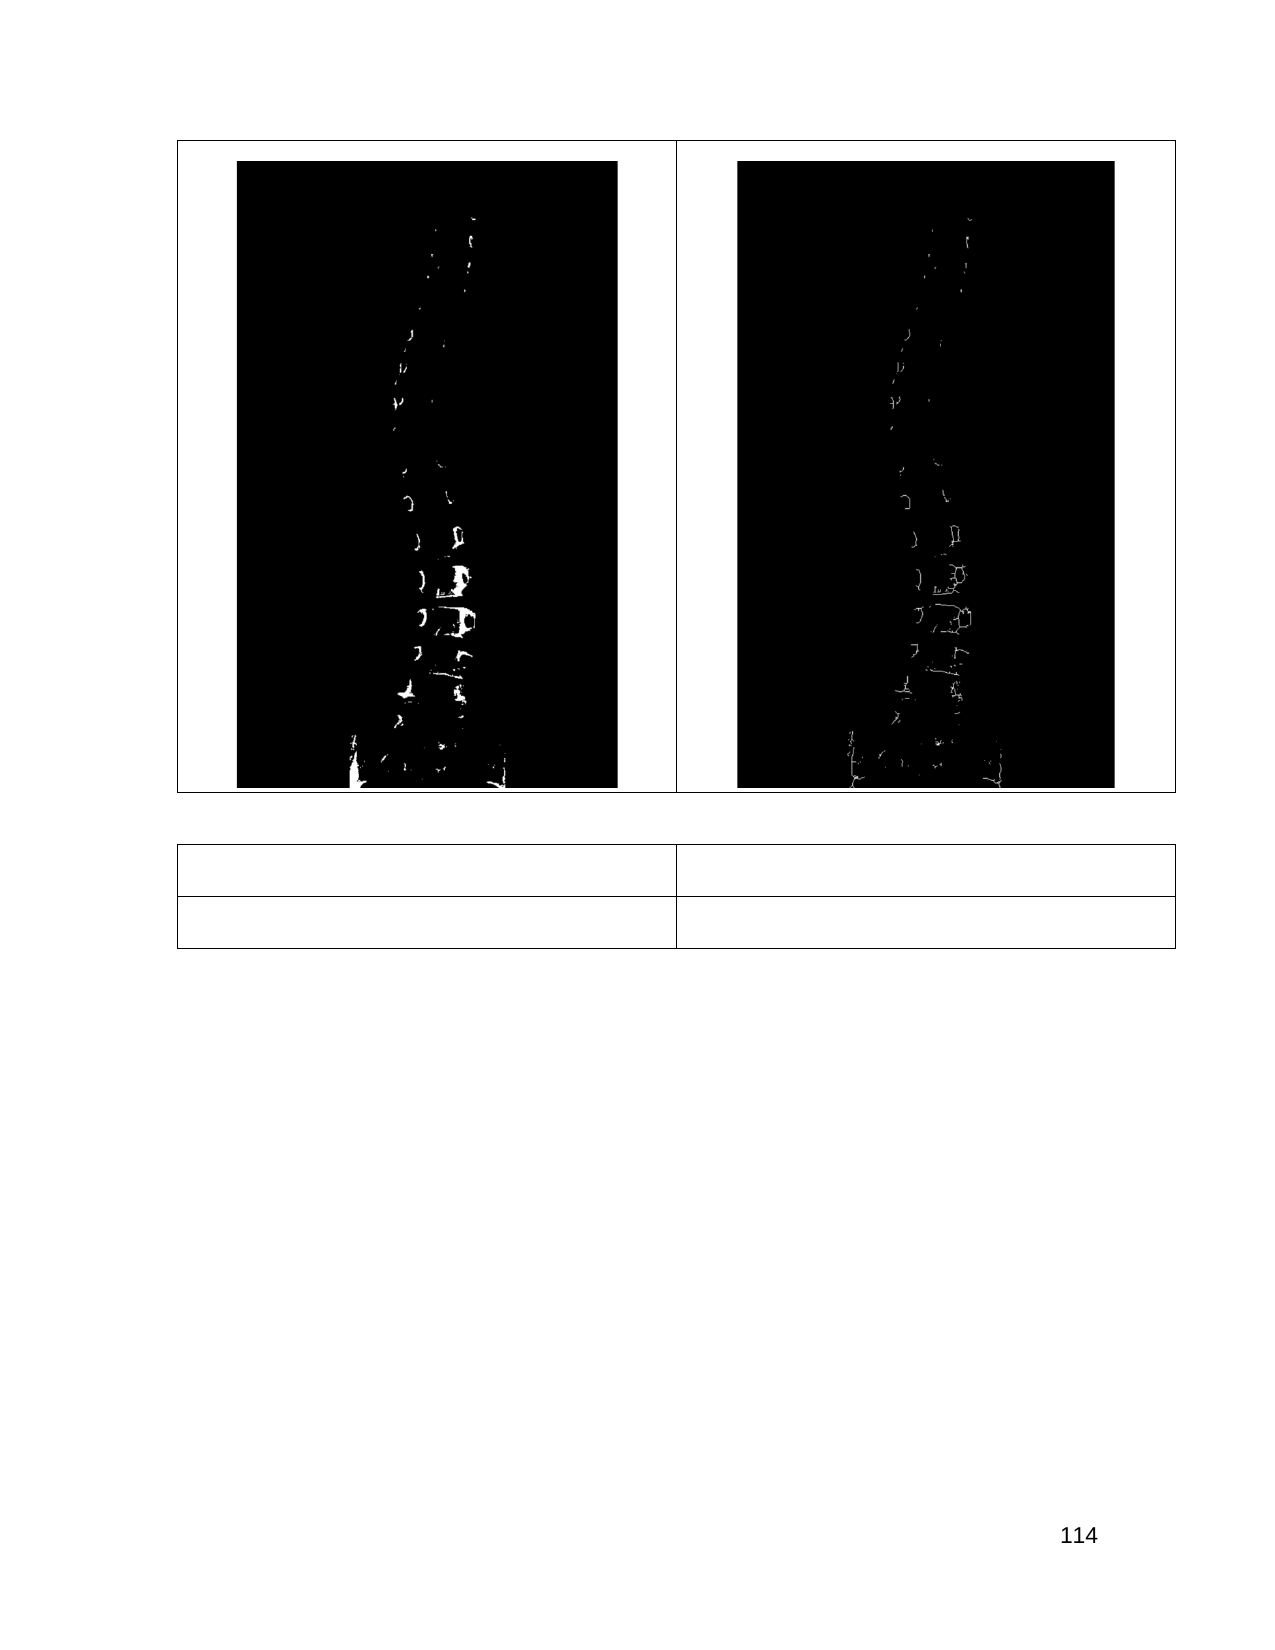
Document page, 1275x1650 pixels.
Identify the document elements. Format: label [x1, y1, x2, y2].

picture [236, 161, 618, 788]
table_cell [178, 897, 676, 948]
table_cell [677, 897, 1175, 948]
table_header [677, 845, 1175, 896]
table_cell [178, 141, 676, 792]
table_cell [677, 141, 1175, 792]
picture [737, 161, 1115, 788]
table_header [178, 845, 676, 896]
